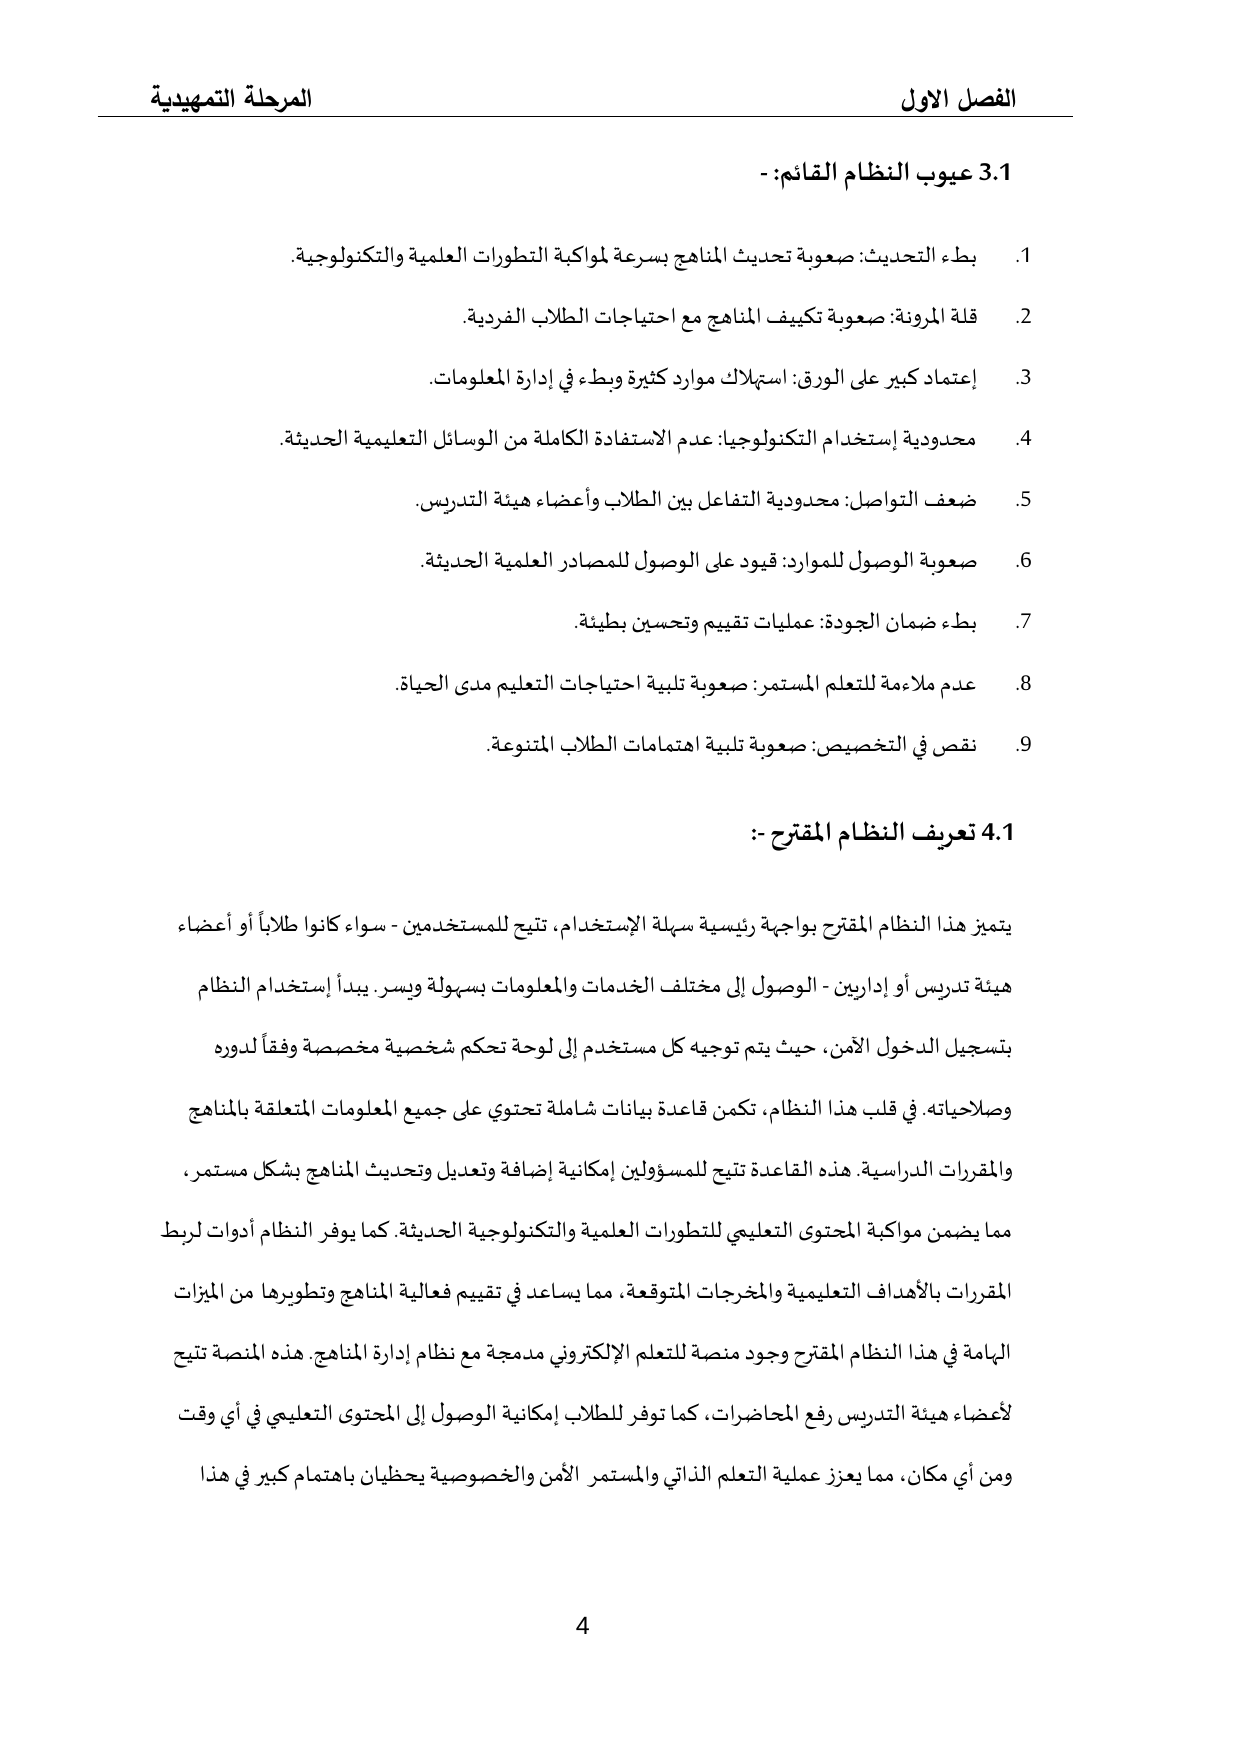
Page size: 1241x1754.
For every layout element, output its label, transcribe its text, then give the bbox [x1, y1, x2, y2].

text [150, 906, 1012, 1496]
list بطء التحديث: صعوبة تحديث المناهج بسرعة لمواكبة التطورات العلمية والتكنولوجية. [150, 237, 1015, 278]
list عدم ملاءمة للتعلم المستمر: صعوبة تلبية احتياجات التعليم مدى الحياة. [150, 664, 1015, 705]
list قلة المرونة: صعوبة تكييف المناهج مع احتياجات الطلاب الفردية. [150, 298, 1015, 339]
list ضعف التواصل: محدودية التفاعل بين الطلاب وأعضاء هيئة التدريس. [150, 481, 1015, 522]
list بطء ضمان الجودة: عمليات تقييم وتحسين بطيئة. [150, 603, 1015, 644]
text 3.1 عيوب النظــام القائم: - [150, 150, 1012, 197]
text 4.1 تعريف النظـــام المقترح -: [150, 811, 1015, 858]
list محدودية إستخدام التكنولوجيا: عدم الاستفادة الكاملة من الوسائل التعليمية الحديثة. [150, 420, 1015, 461]
list نقص في التخصيص: صعوبة تلبية اهتمامات الطلاب المتنوعة. [150, 725, 1015, 766]
list إعتماد كبير على الورق: استهلاك موارد كثيرة وبطء في إدارة المعلومات. [150, 359, 1015, 400]
list صعوبة الوصول للموارد: قيود على الوصول للمصادر العلمية الحديثة. [150, 542, 1015, 583]
